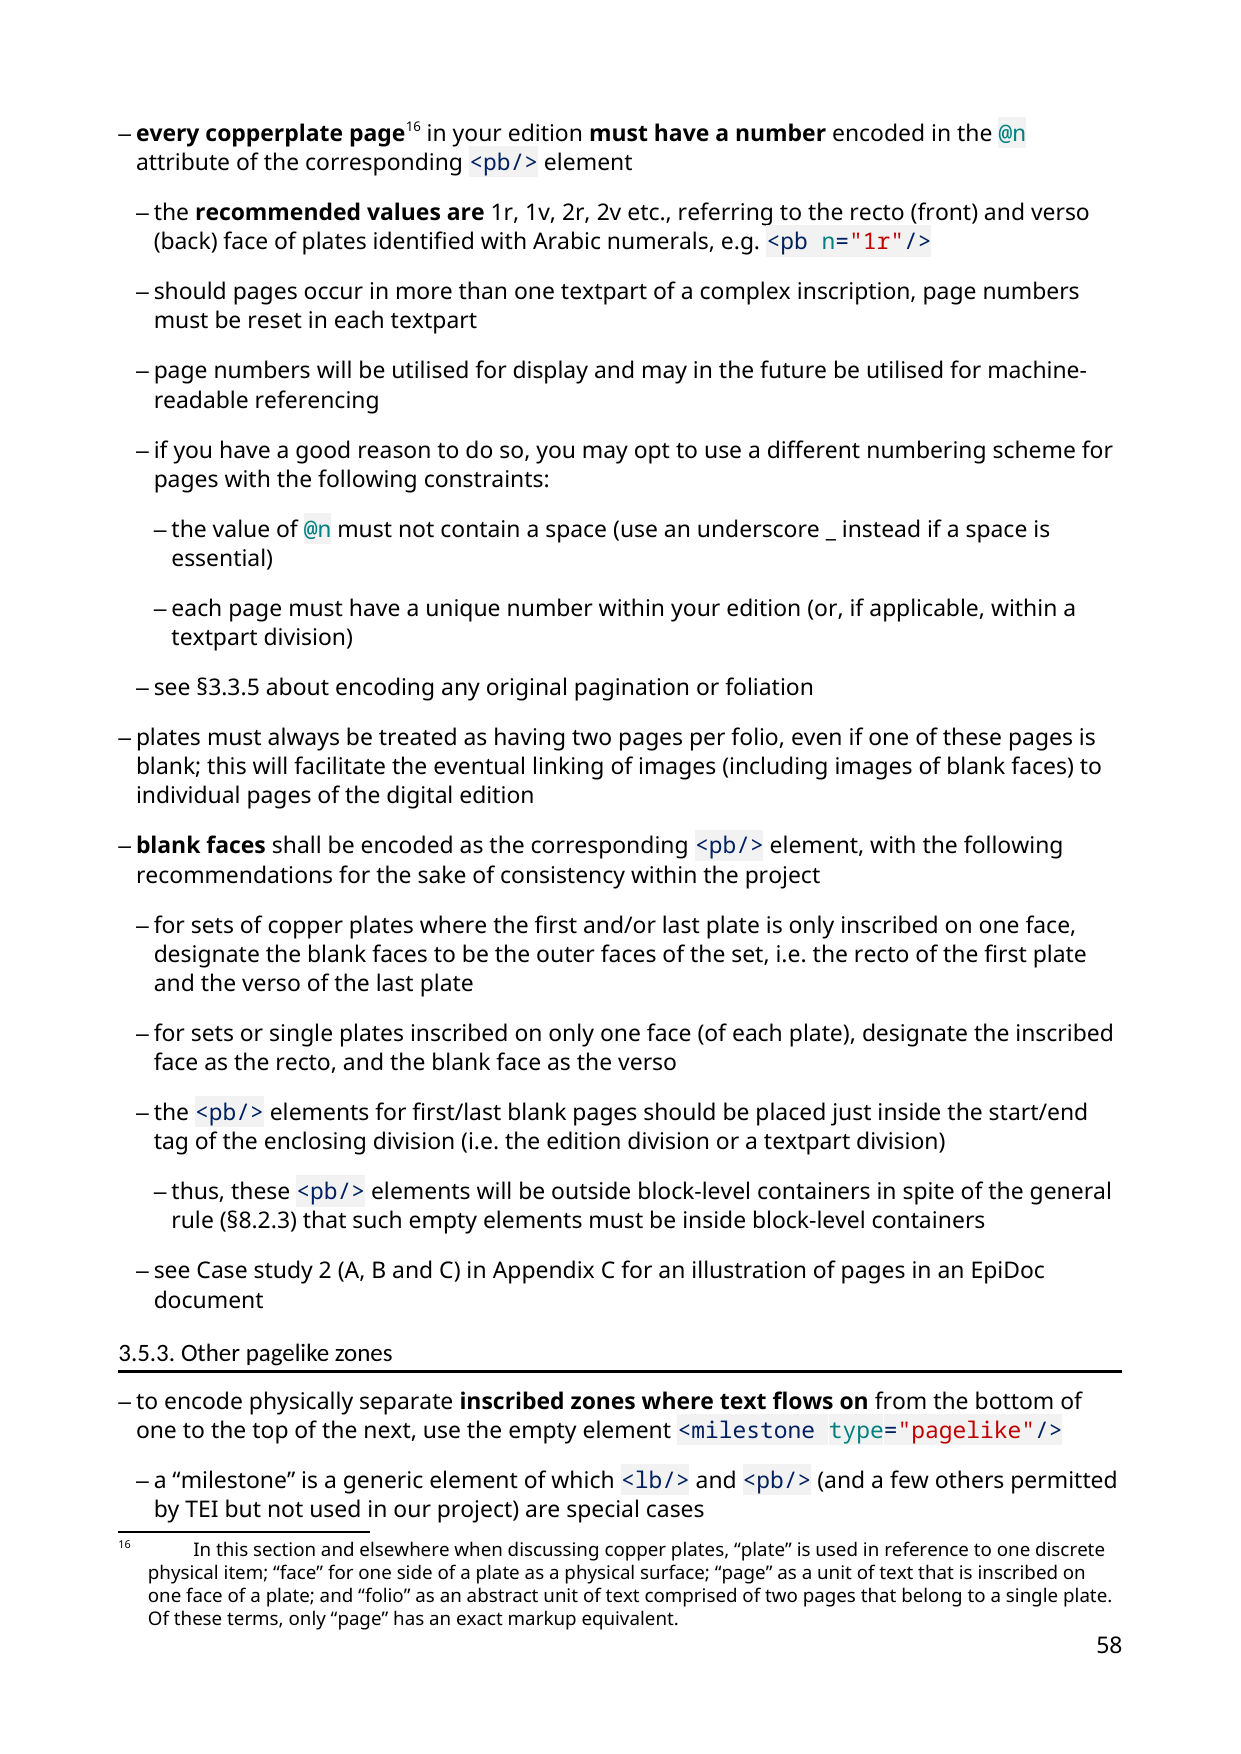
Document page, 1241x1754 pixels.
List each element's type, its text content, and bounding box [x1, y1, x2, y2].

list to encode physically separate inscribed zones where text flows on from the bottom of one to the top of the next, use the empty element <milestone type="pagelike"/> [118, 1386, 1122, 1444]
list if you have a good reason to do so, you may opt to use a different numbering scheme for pages with the following constraints: [136, 435, 1122, 493]
list a “milestone” is a generic element of which <lb/> and <pb/> (and a few others permitted by TEI but not used in our project) are special cases [136, 1465, 1122, 1523]
list the <pb/> elements for first/last blank pages should be placed just inside the start/end tag of the enclosing division (i.e. the edition division or a textpart division) [136, 1097, 1122, 1156]
list for sets or single plates inscribed on only one face (of each plate), designate the inscribed face as the recto, and the blank face as the verso [136, 1018, 1122, 1076]
list each page must have a unique number within your edition (or, if applicable, within a textpart division) [153, 593, 1122, 651]
list the recommended values are 1r, 1v, 2r, 2v etc., referring to the recto (front) and verso (back) face of plates identified with Arabic numerals, e.g. <pb n="1r"/> [136, 197, 1122, 256]
list see Case study 2 (A, B and C) in Appendix C for an illustration of pages in an EpiDoc document [136, 1256, 1122, 1314]
list should pages occur in more than one textpart of a complex inscription, page numbers must be reset in each textpart [136, 276, 1122, 335]
list for sets of copper plates where the first and/or last plate is only inscribed on one face, designate the blank faces to be the outer faces of the set, i.e. the recto of the first plate and the verso of the last plate [136, 910, 1122, 997]
list every copperplate page in your edition must have a number encoded in the @n attribute of the corresponding <pb/> element [118, 118, 1122, 176]
list the value of @n must not contain a space (use an underscore _ instead if a space is essential) [153, 514, 1122, 572]
list thus, these <pb/> elements will be outside block-level containers in spite of the general rule (§8.2.3) that such empty elements must be inside block-level containers [153, 1176, 1122, 1235]
subtitle Other pagelike zones [118, 1335, 1122, 1370]
list page numbers will be utilised for display and may in the future be utilised for machine-readable referencing [136, 356, 1122, 414]
list see §3.3.5 about encoding any original pagination or foliation [136, 672, 1122, 701]
list plates must always be treated as having two pages per folio, even if one of these pages is blank; this will facilitate the eventual linking of images (including images of blank faces) to individual pages of the digital edition [118, 722, 1122, 810]
list blank faces shall be encoded as the corresponding <pb/> element, with the following recommendations for the sake of consistency within the project [118, 831, 1122, 889]
